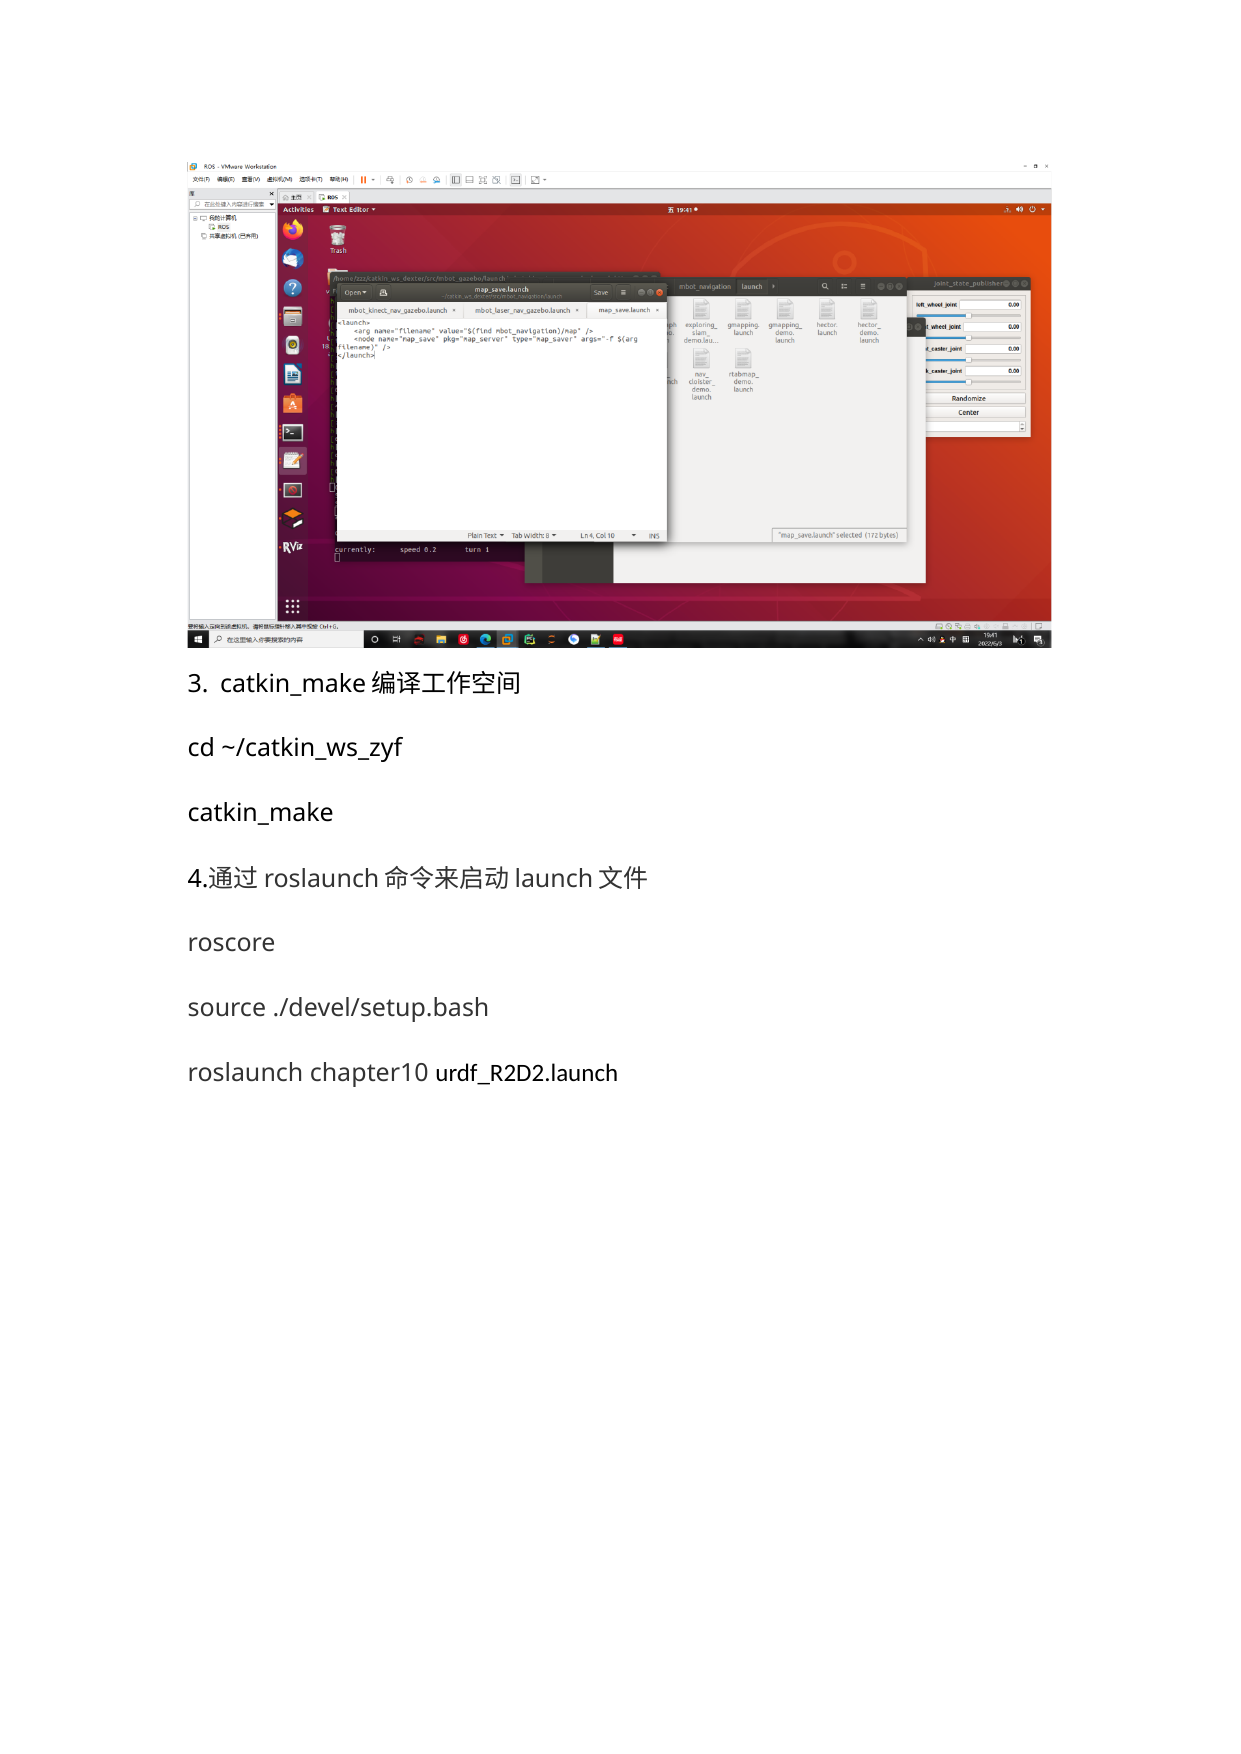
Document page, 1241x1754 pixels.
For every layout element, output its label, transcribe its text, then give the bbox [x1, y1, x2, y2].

list roscore [187, 909, 1053, 974]
list catkin_make [187, 779, 1053, 844]
list catkin_make编译工作空间 [187, 649, 1053, 714]
list 4.通过roslaunch命令来启动launch文件 [187, 844, 1053, 909]
list roslaunch chapter10 urdf_R2D2.launch [187, 1039, 1053, 1104]
list cd ~/catkin_ws_zyf [187, 714, 1053, 779]
picture [187, 162, 1052, 648]
list source ./devel/setup.bash [187, 974, 1053, 1039]
